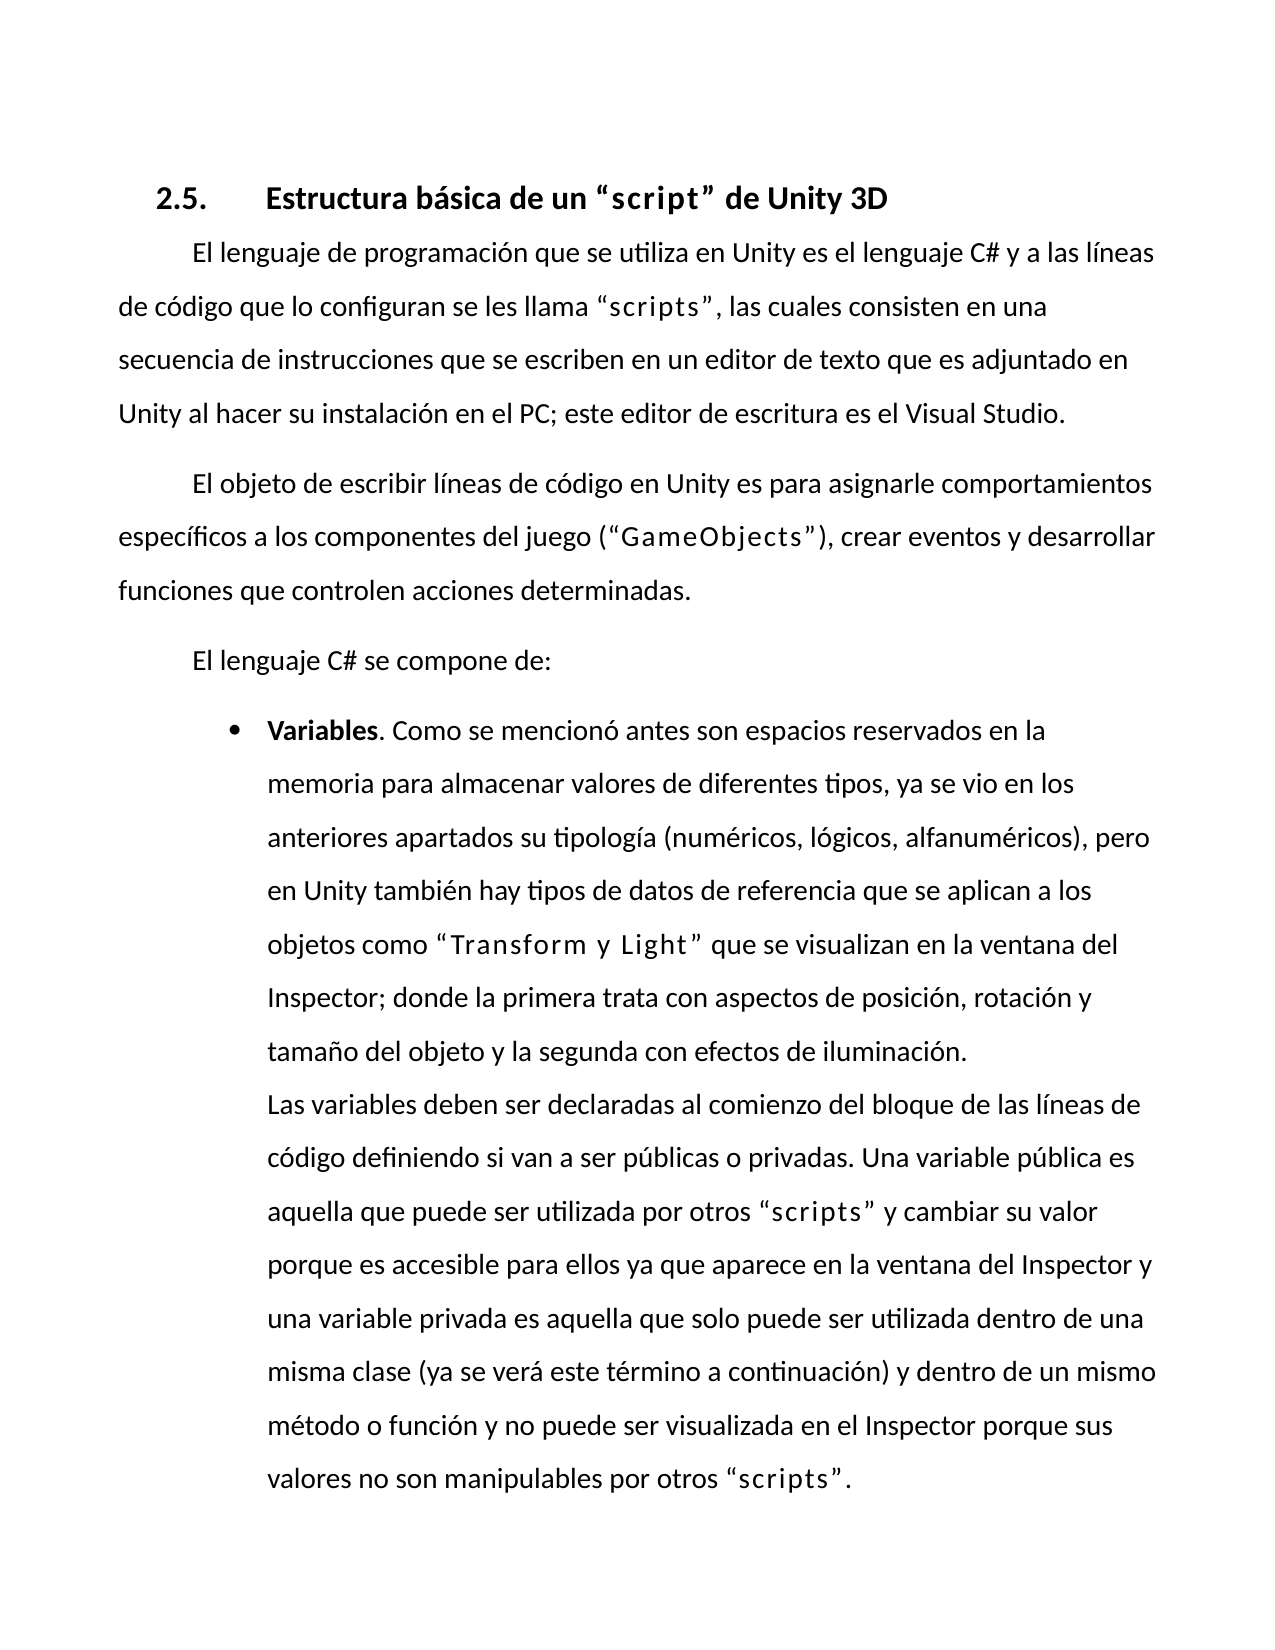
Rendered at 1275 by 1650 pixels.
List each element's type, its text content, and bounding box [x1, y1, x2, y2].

subtitle Estructura básica de un “script” de Unity 3D [156, 177, 1157, 218]
text El lenguaje C# se compone de: [118, 642, 1157, 678]
list Las variables deben ser declaradas al comienzo del bloque de las líneas de código definiendo si van a ser públicas o privadas. Una variable pública es aquella que puede ser utilizada por otros “scripts” y cambiar su valor porque es accesible para ellos ya que aparece en la ventana del Inspector y una variable privada es aquella que solo puede ser utilizada dentro de una misma clase (ya se verá este término a continuación) y dentro de un mismo método o función y no puede ser visualizada en el Inspector porque sus valores no son manipulables por otros “scripts”. [267, 1086, 1157, 1496]
list Variables. Como se mencionó antes son espacios reservados en la memoria para almacenar valores de diferentes tipos, ya se vio en los anteriores apartados su tipología (numéricos, lógicos, alfanuméricos), pero en Unity también hay tipos de datos de referencia que se aplican a los objetos como “Transform y Light” que se visualizan en la ventana del Inspector; donde la primera trata con aspectos de posición, rotación y tamaño del objeto y la segunda con efectos de iluminación. [229, 712, 1157, 1068]
text El lenguaje de programación que se utiliza en Unity es el lenguaje C# y a las líneas de código que lo configuran se les llama “scripts”, las cuales consisten en una secuencia de instrucciones que se escriben en un editor de texto que es adjuntado en Unity al hacer su instalación en el PC; este editor de escritura es el Visual Studio. [118, 234, 1157, 431]
text El objeto de escribir líneas de código en Unity es para asignarle comportamientos específicos a los componentes del juego (“GameObjects”), crear eventos y desarrollar funciones que controlen acciones determinadas. [118, 465, 1157, 607]
